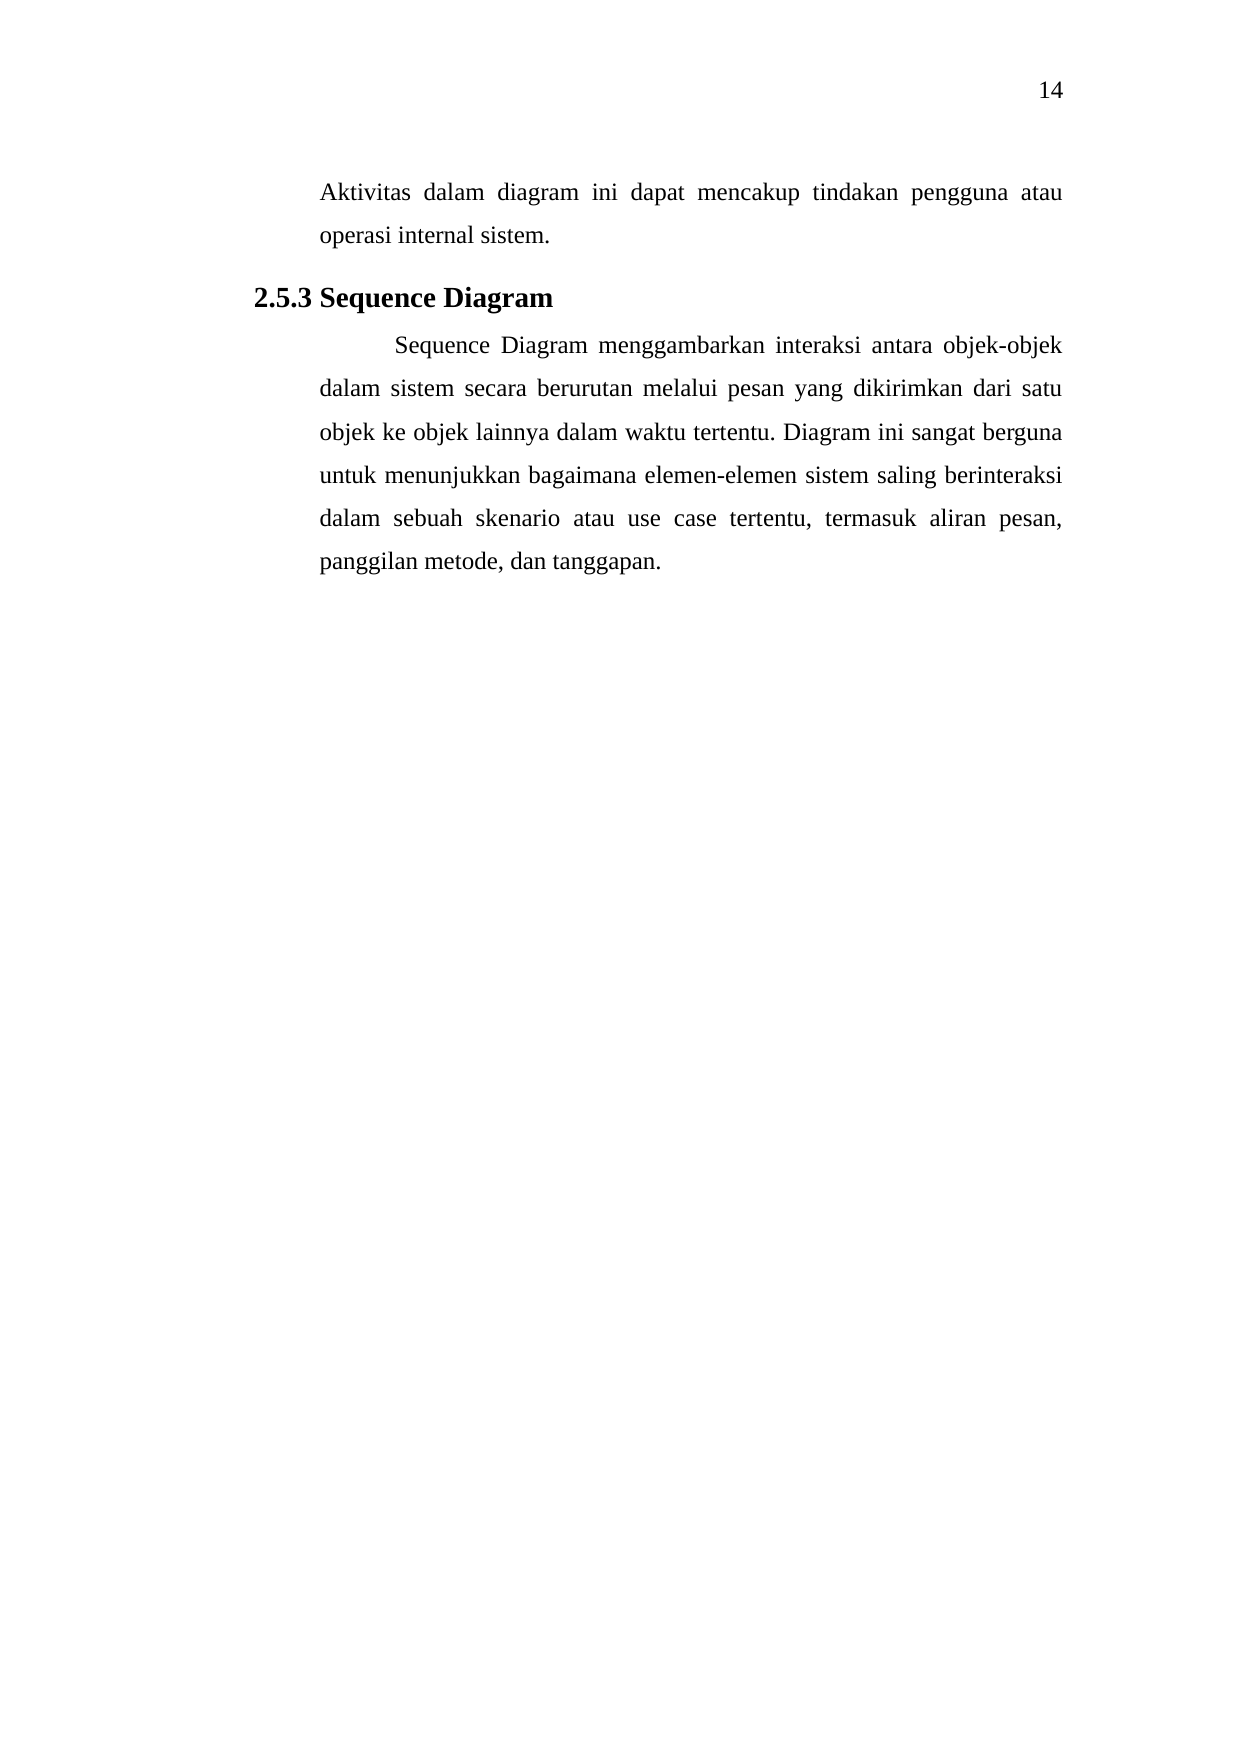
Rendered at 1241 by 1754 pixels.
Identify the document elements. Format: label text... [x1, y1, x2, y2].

list Sequence Diagram menggambarkan interaksi antara objek-objek dalam sistem secara berurutan melalui pesan yang dikirimkan dari satu objek ke objek lainnya dalam waktu tertentu. Diagram ini sangat berguna untuk menunjukkan bagaimana elemen-elemen sistem saling berinteraksi dalam sebuah skenario atau use case tertentu, termasuk aliran pesan, panggilan metode, dan tanggapan. [319, 330, 1063, 575]
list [319, 177, 1063, 249]
subtitle 2.5.3 Sequence Diagram [254, 280, 1063, 314]
